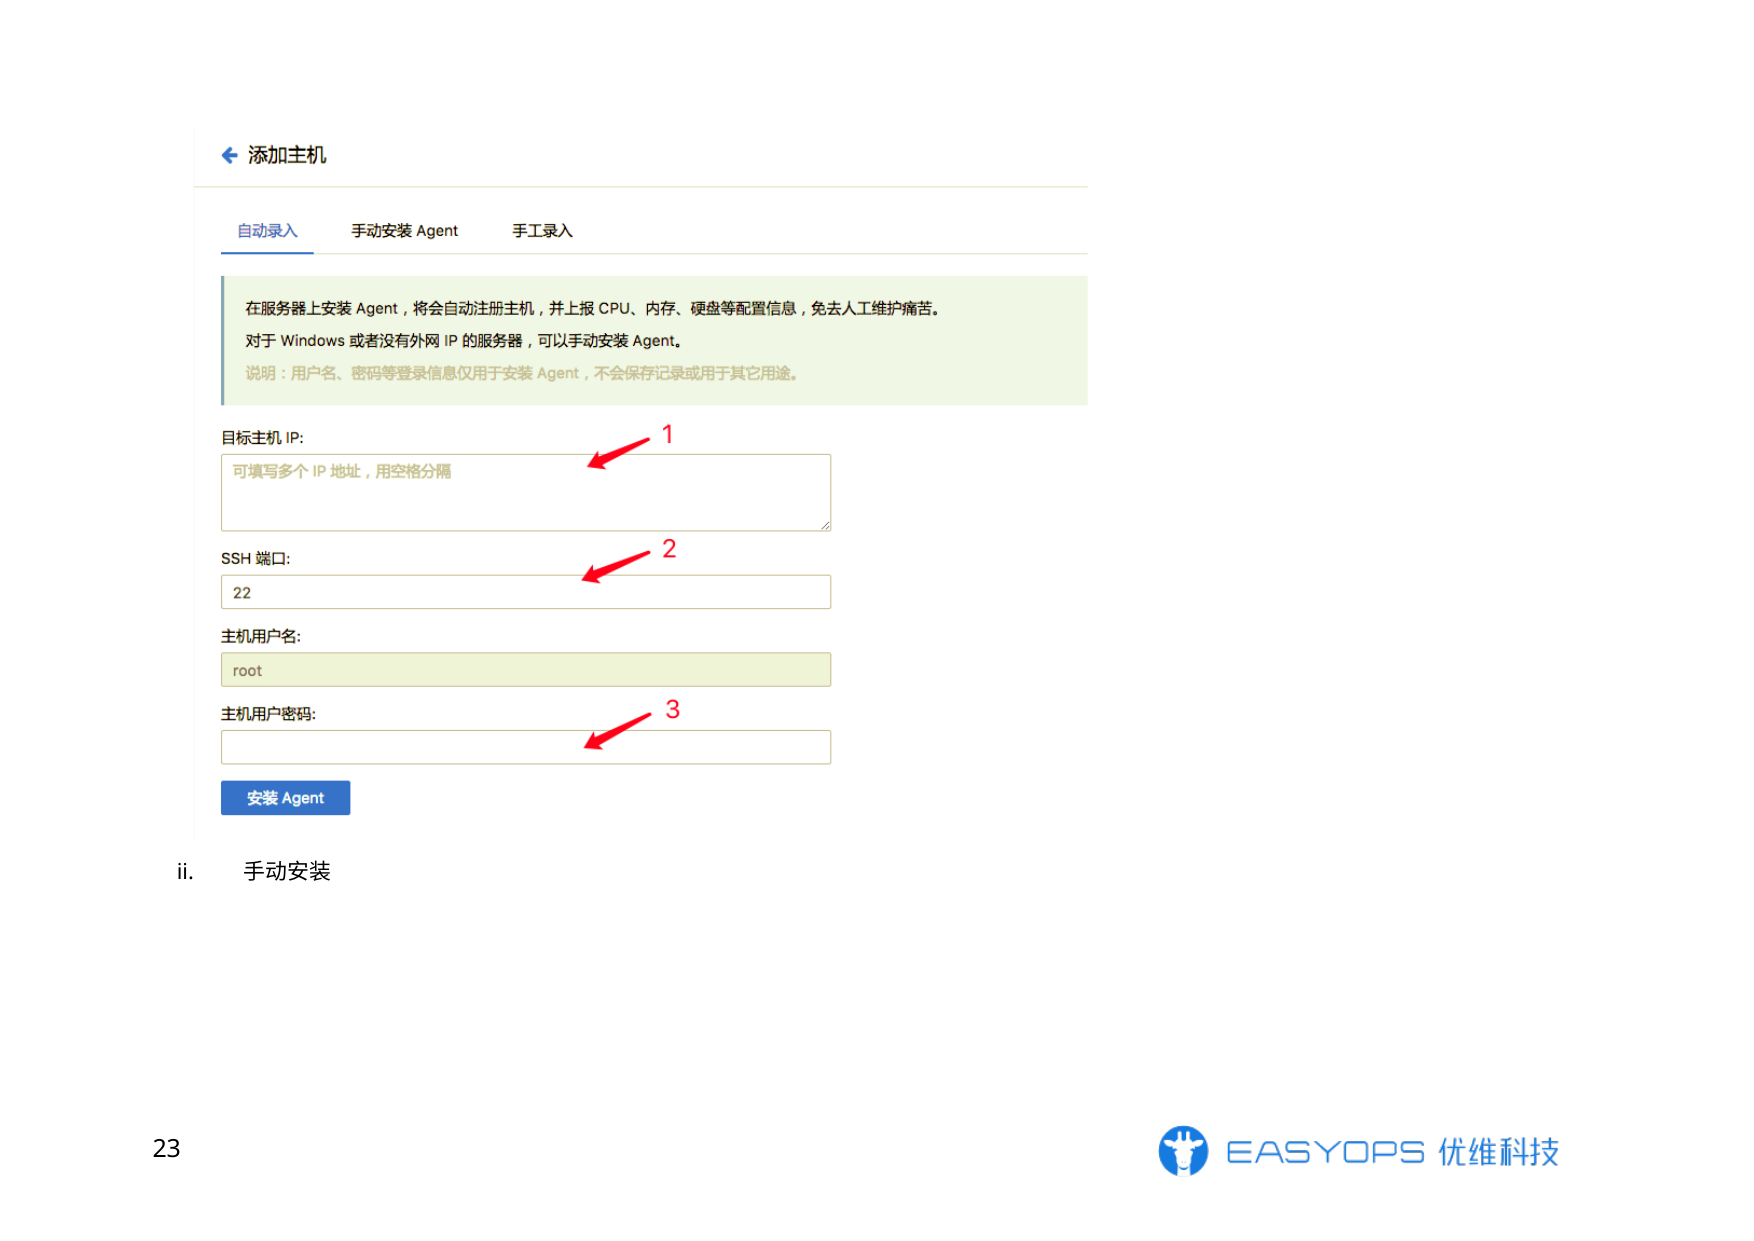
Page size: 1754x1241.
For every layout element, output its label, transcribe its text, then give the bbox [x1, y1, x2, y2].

picture [193, 126, 1088, 840]
picture [1158, 1125, 1559, 1177]
list 手动安装 [194, 854, 1604, 886]
